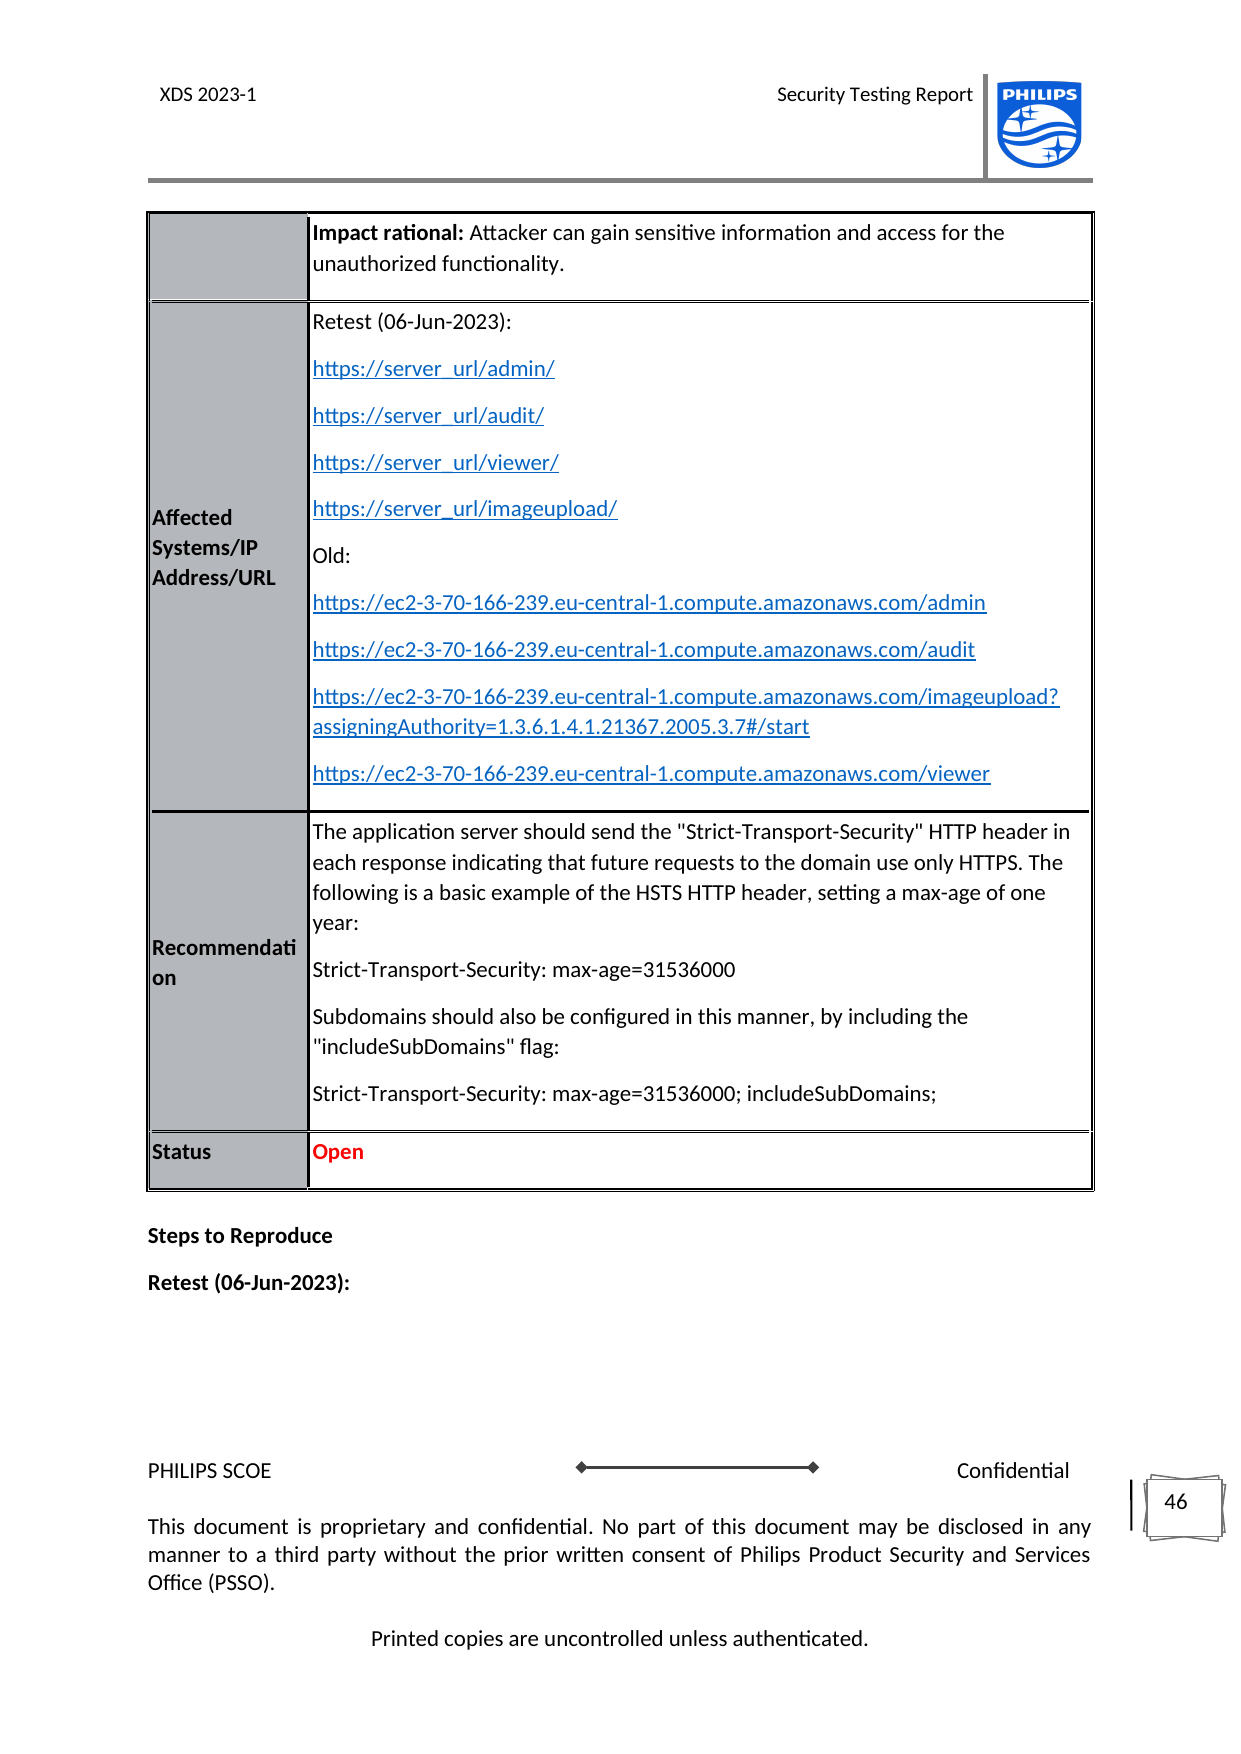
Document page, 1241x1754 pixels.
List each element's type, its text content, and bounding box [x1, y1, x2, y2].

table_cell Description [150, 213, 308, 299]
table_cell The application server should send the "Strict-Transport-Security" HTTP header in each response indicating that future requests to the domain use only HTTPS. The following is a basic example of the HSTS HTTP header, setting a max-age of one year: Strict-Transport-Security: max-age=31536000 Subdomains should also be configured in this manner, by including the "includeSubDomains" flag: Strict-Transport-Security: max-age=31536000; includeSubDomains; [310, 810, 1091, 1130]
text Retest (06-Jun-2023): [148, 1268, 1093, 1296]
table_cell Status [148, 1130, 308, 1188]
table_cell Affected Systems/IP Address/URL [150, 300, 307, 810]
picture [997, 81, 1082, 168]
table_cell Open [308, 1130, 1093, 1188]
table_cell Retest (06-Jun-2023): https://server_url/admin/ https://server_url/audit/ https://server_url/viewer/ https://server_url/imageupload/ Old: https://ec2-3-70-166-239.eu-central-1.compute.amazonaws.com/admin https://ec2-3-70-166-239.eu-central-1.compute.amazonaws.com/audit https://ec2-3-70-166-239.eu-central-1.compute.amazonaws.com/imageupload?assigningAuthority=1.3.6.1.4.1.21367.2005.3.7#/start https://ec2-3-70-166-239.eu-central-1.compute.amazonaws.com/viewer [310, 300, 1092, 810]
table_cell Recommendation [150, 810, 307, 1130]
text Steps to Reproduce [148, 1192, 1093, 1249]
